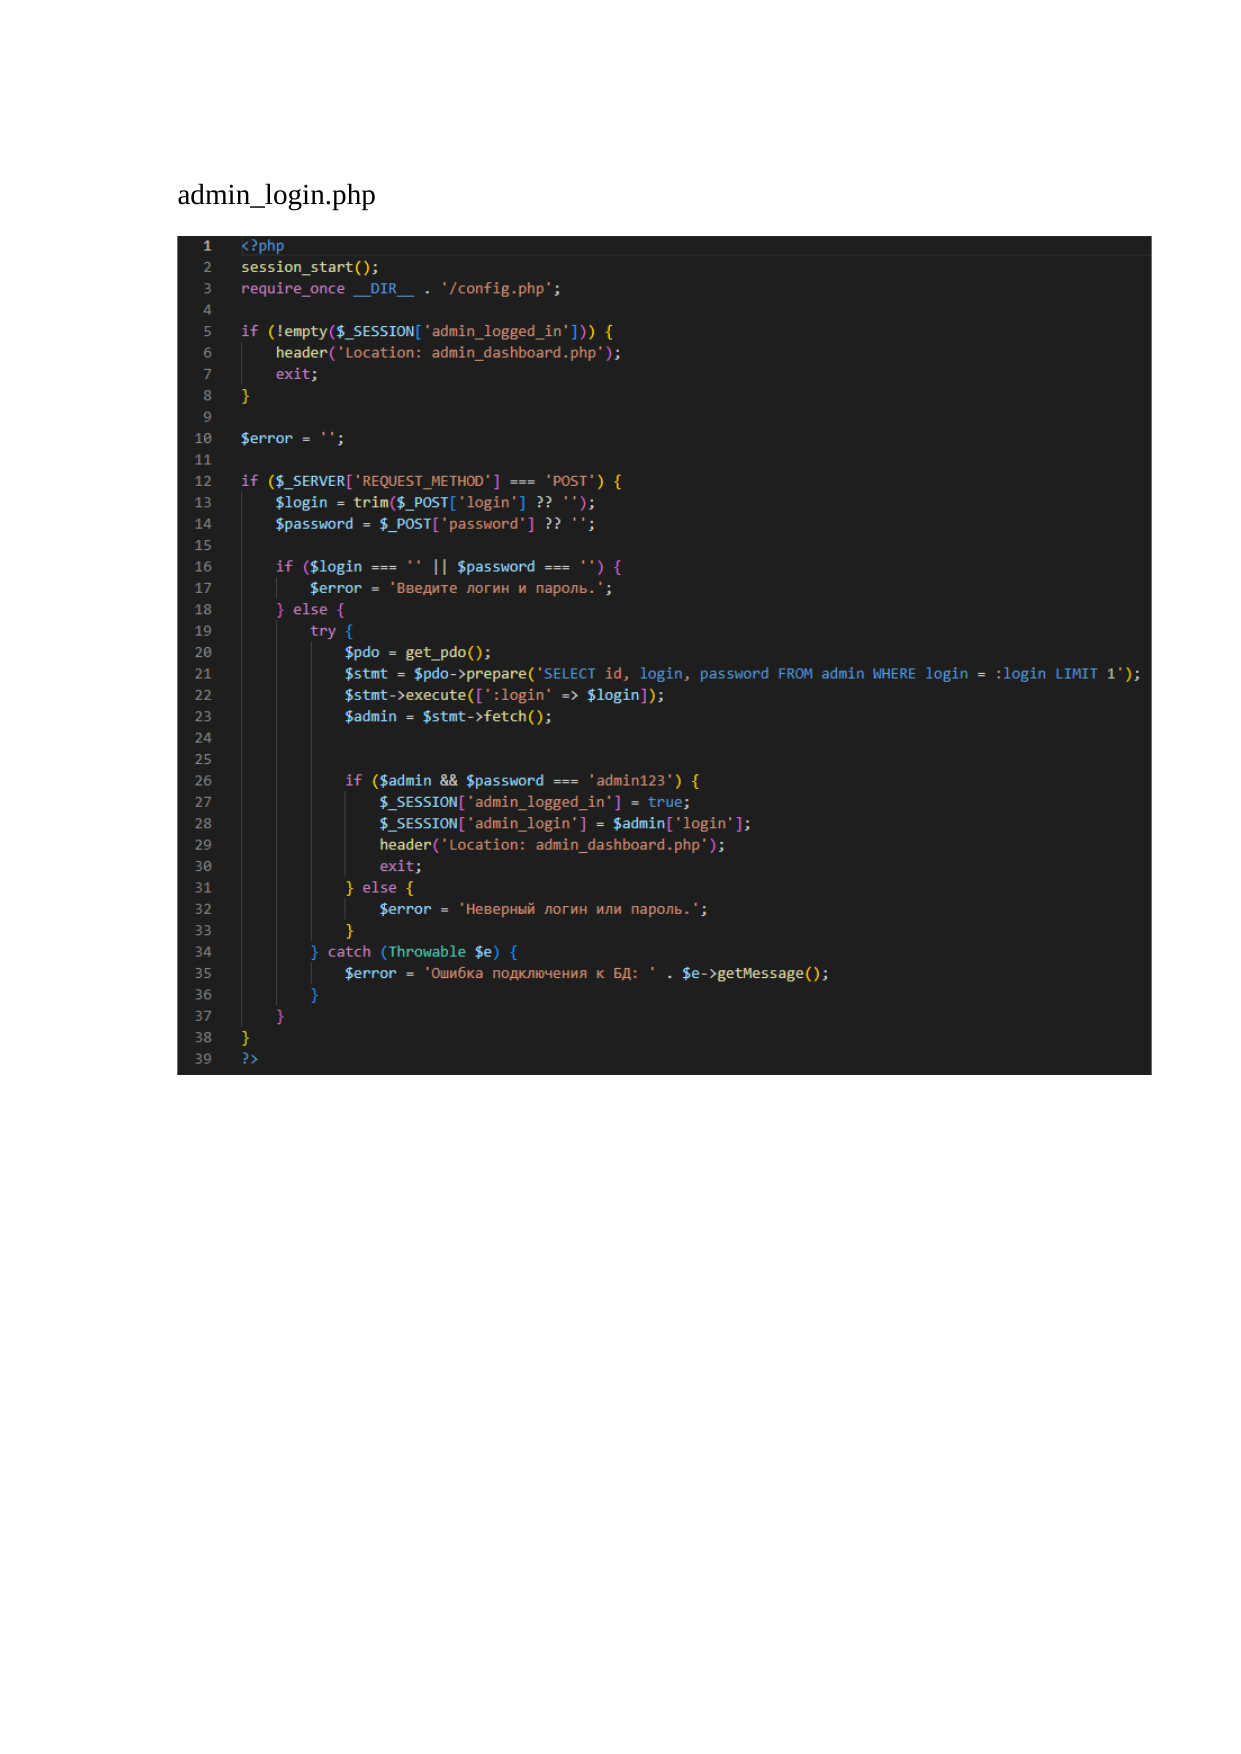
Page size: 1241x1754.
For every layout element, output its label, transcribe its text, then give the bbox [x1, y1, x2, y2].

text admin_login.php [177, 177, 1152, 211]
picture [177, 236, 1152, 1075]
